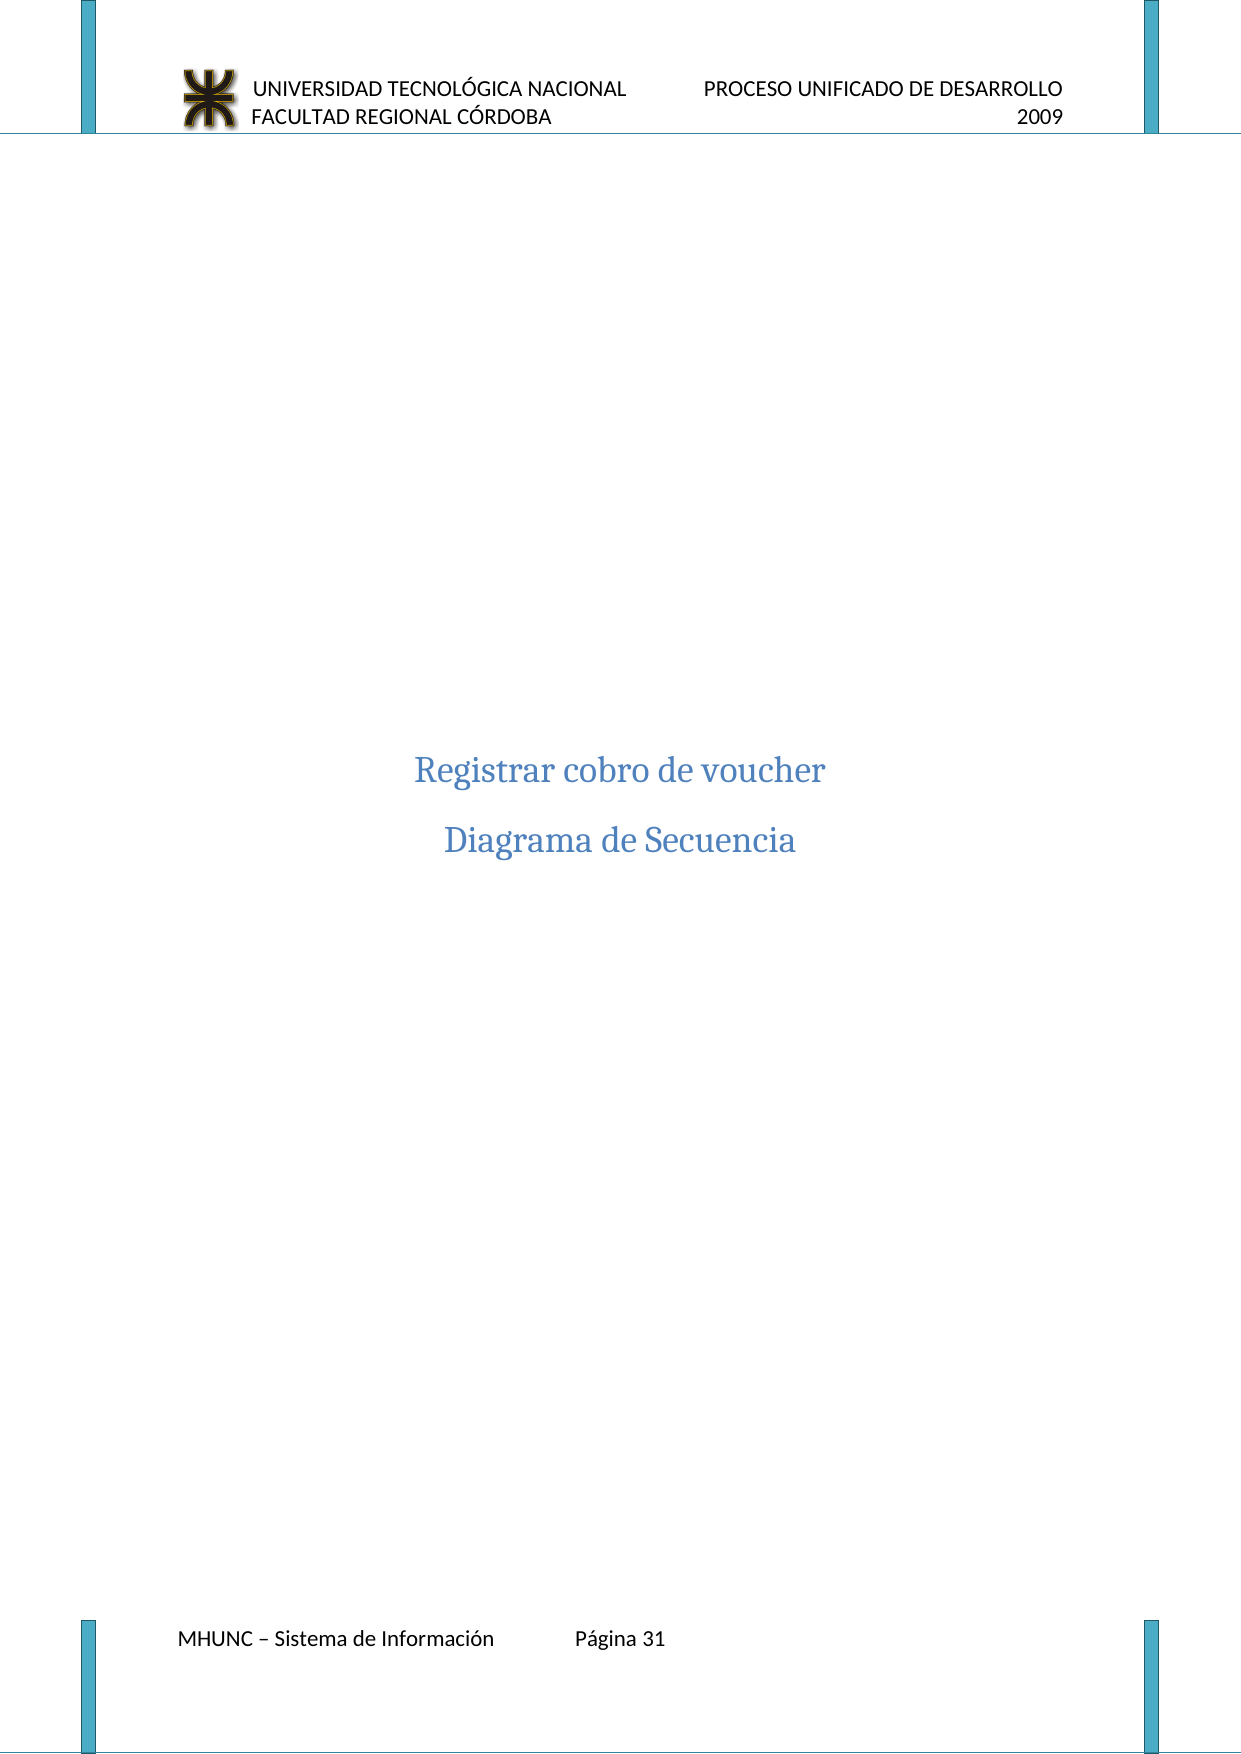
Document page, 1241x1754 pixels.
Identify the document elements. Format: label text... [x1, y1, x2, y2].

subtitle Registrar cobro de voucher [177, 748, 1063, 791]
subtitle Diagrama de Secuencia [177, 819, 1063, 862]
picture [182, 68, 239, 132]
